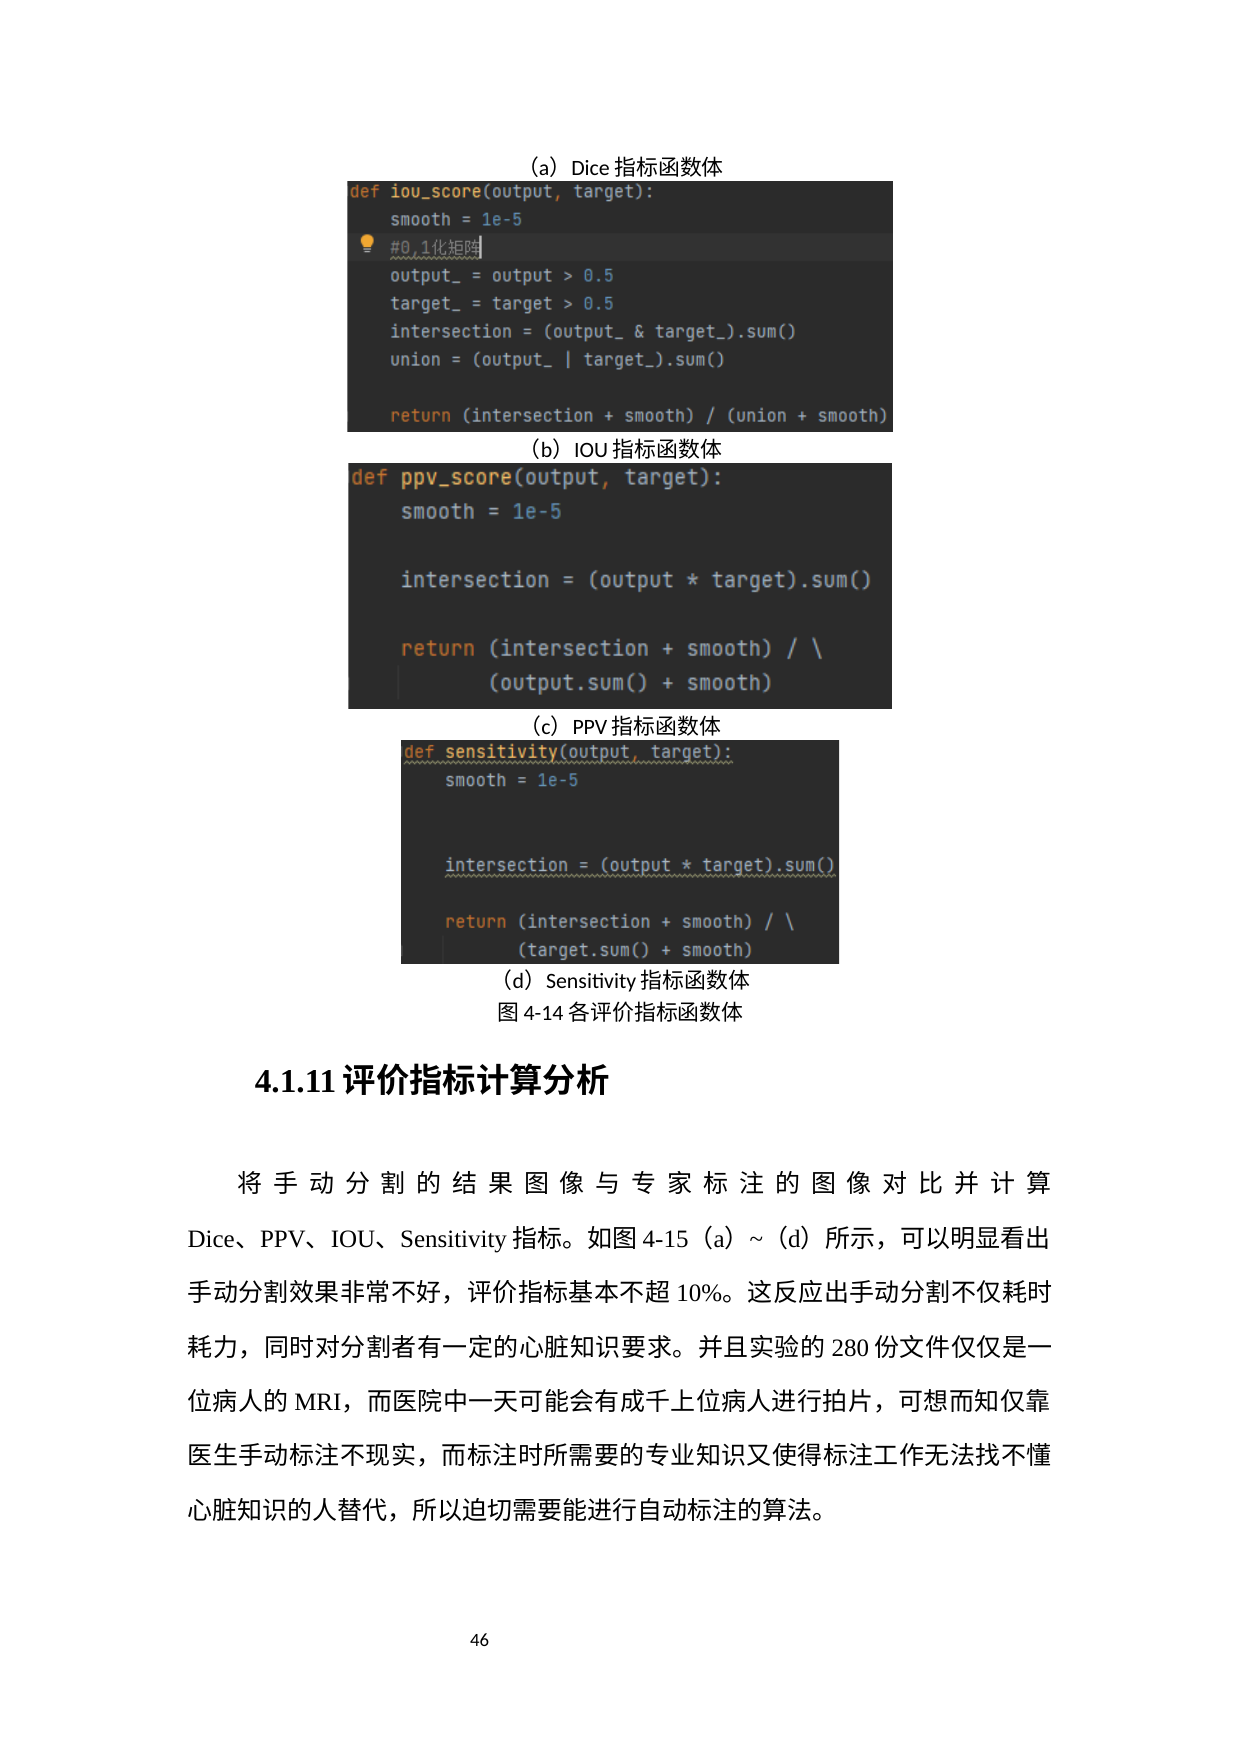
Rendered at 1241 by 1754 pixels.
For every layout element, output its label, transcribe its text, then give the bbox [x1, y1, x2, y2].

picture [401, 740, 840, 964]
picture [348, 463, 892, 709]
text （d）Sensitivity指标函数体 [187, 963, 1053, 995]
picture [347, 181, 893, 432]
subtitle 4.1.11评价指标计算分析 [187, 1054, 1053, 1102]
text （a）Dice指标函数体 [187, 150, 1053, 182]
text （b）IOU指标函数体 [187, 432, 1053, 463]
text 将手动分割的结果图像与专家标注的图像对比并计算Dice、PPV、IOU、Sensitivity指标。如图4-15（a）~（d）所示，可以明显看出手动分割效果非常不好，评价指标基本不超10%。这反应出手动分割不仅耗时耗力，同时对分割者有一定的心脏知识要求。并且实验的280份文件仅仅是一位病人的MRI，而医院中一天可能会有成千上位病人进行拍片，可想而知仅靠医生手动标注不现实，而标注时所需要的专业知识又使得标注工作无法找不懂心脏知识的人替代，所以迫切需要能进行自动标注的算法。 [187, 1164, 1053, 1526]
text 图4-14 各评价指标函数体 [187, 995, 1053, 1027]
text （c）PPV指标函数体 [187, 709, 1053, 741]
